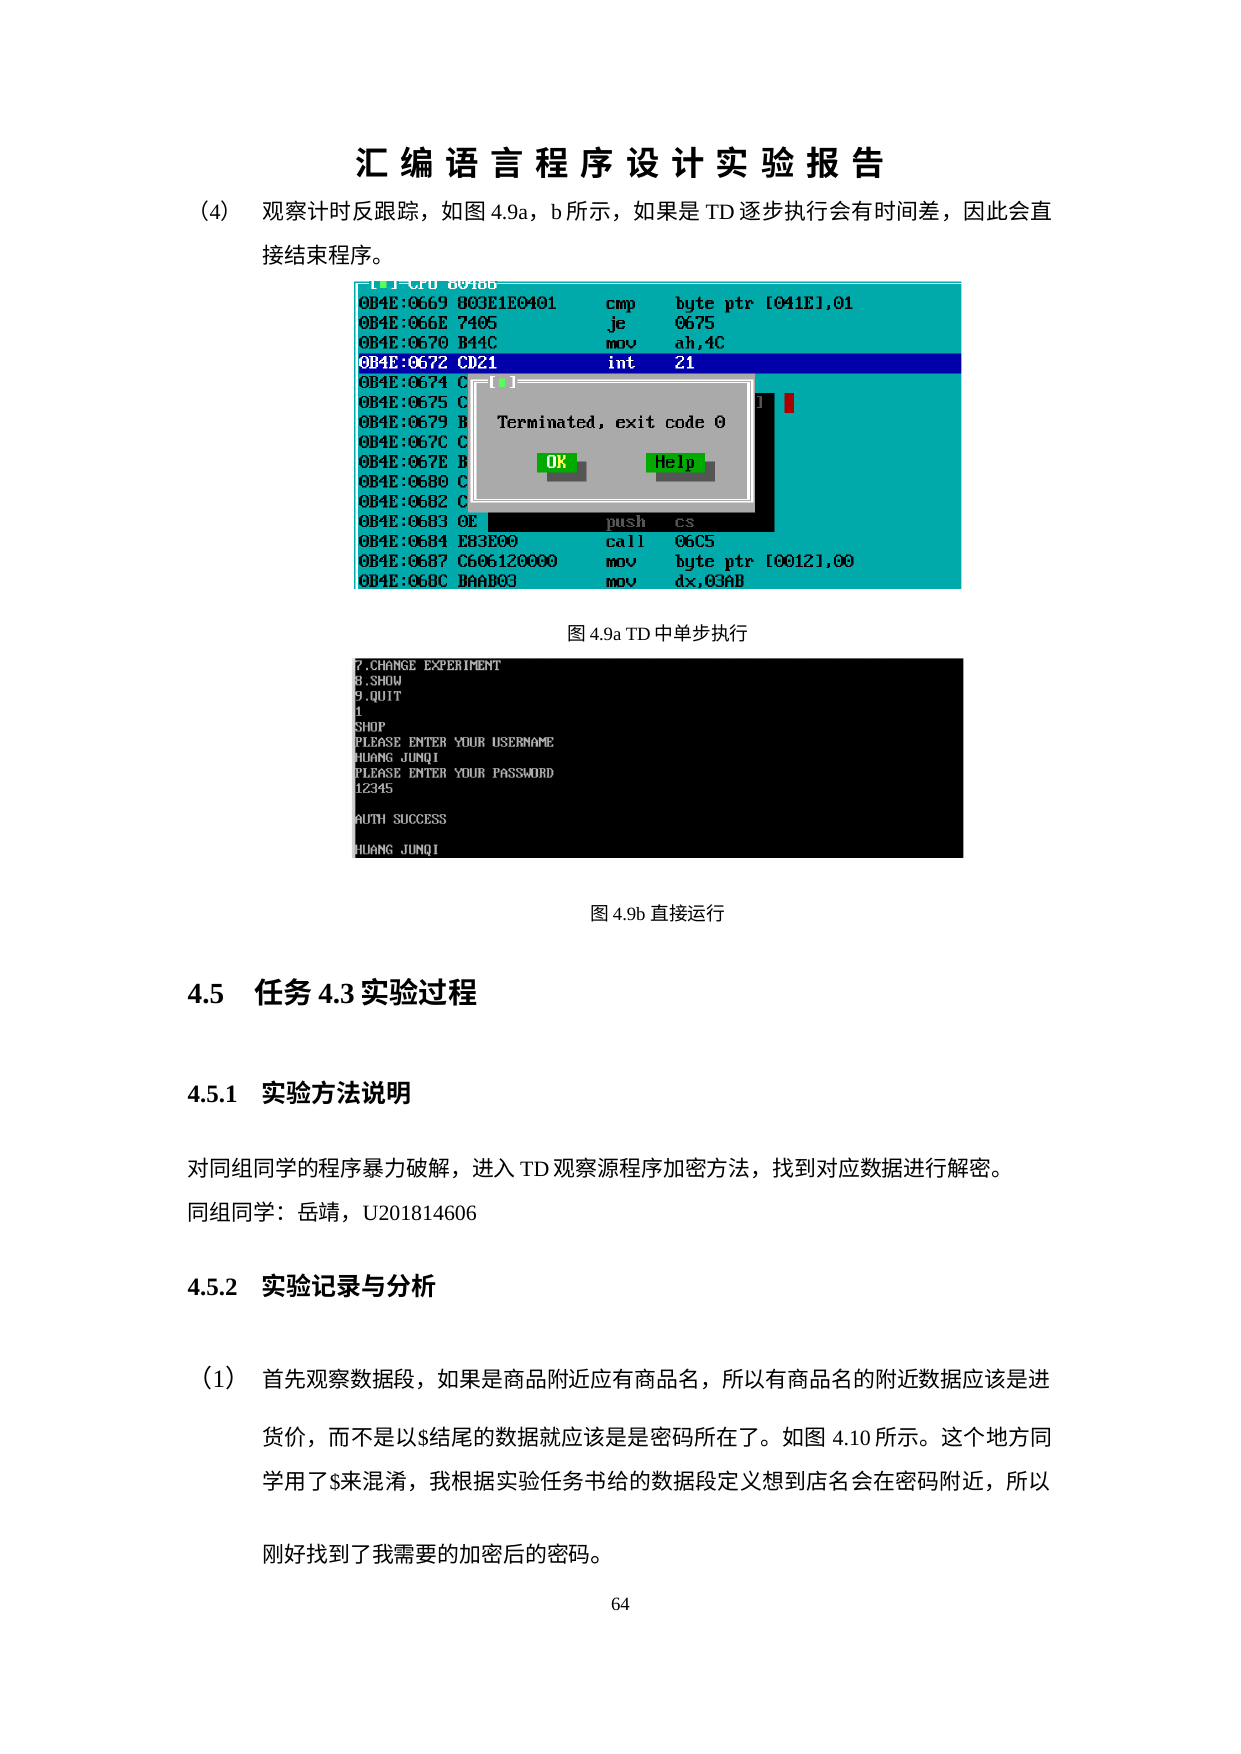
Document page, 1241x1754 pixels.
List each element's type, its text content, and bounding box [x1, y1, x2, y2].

subtitle 任务4.3实验过程 [187, 958, 1053, 1023]
subtitle 实验记录与分析 [187, 1252, 1053, 1317]
list 图4.9a TD中单步执行 [262, 616, 1053, 648]
text 同组同学：岳靖，U201814606 [187, 1194, 1053, 1227]
picture [354, 281, 962, 589]
text 对同组同学的程序暴力破解，进入TD观察源程序加密方法，找到对应数据进行解密。 [187, 1151, 1053, 1183]
list 观察计时反跟踪，如图4.9a，b所示，如果是TD逐步执行会有时间差，因此会直接结束程序。 [187, 194, 1053, 270]
list 首先观察数据段，如果是商品附近应有商品名，所以有商品名的附近数据应该是进货价，而不是以$结尾的数据就应该是是密码所在了。如图4.10所示。这个地方同学用了$来混淆，我根据实验任务书给的数据段定义想到店名会在密码附近，所以刚好找到了我需要的加密后的密码。 [187, 1344, 1053, 1584]
picture [351, 658, 964, 858]
subtitle 实验方法说明 [187, 1059, 1053, 1124]
list 图4.9b 直接运行 [262, 896, 1053, 928]
